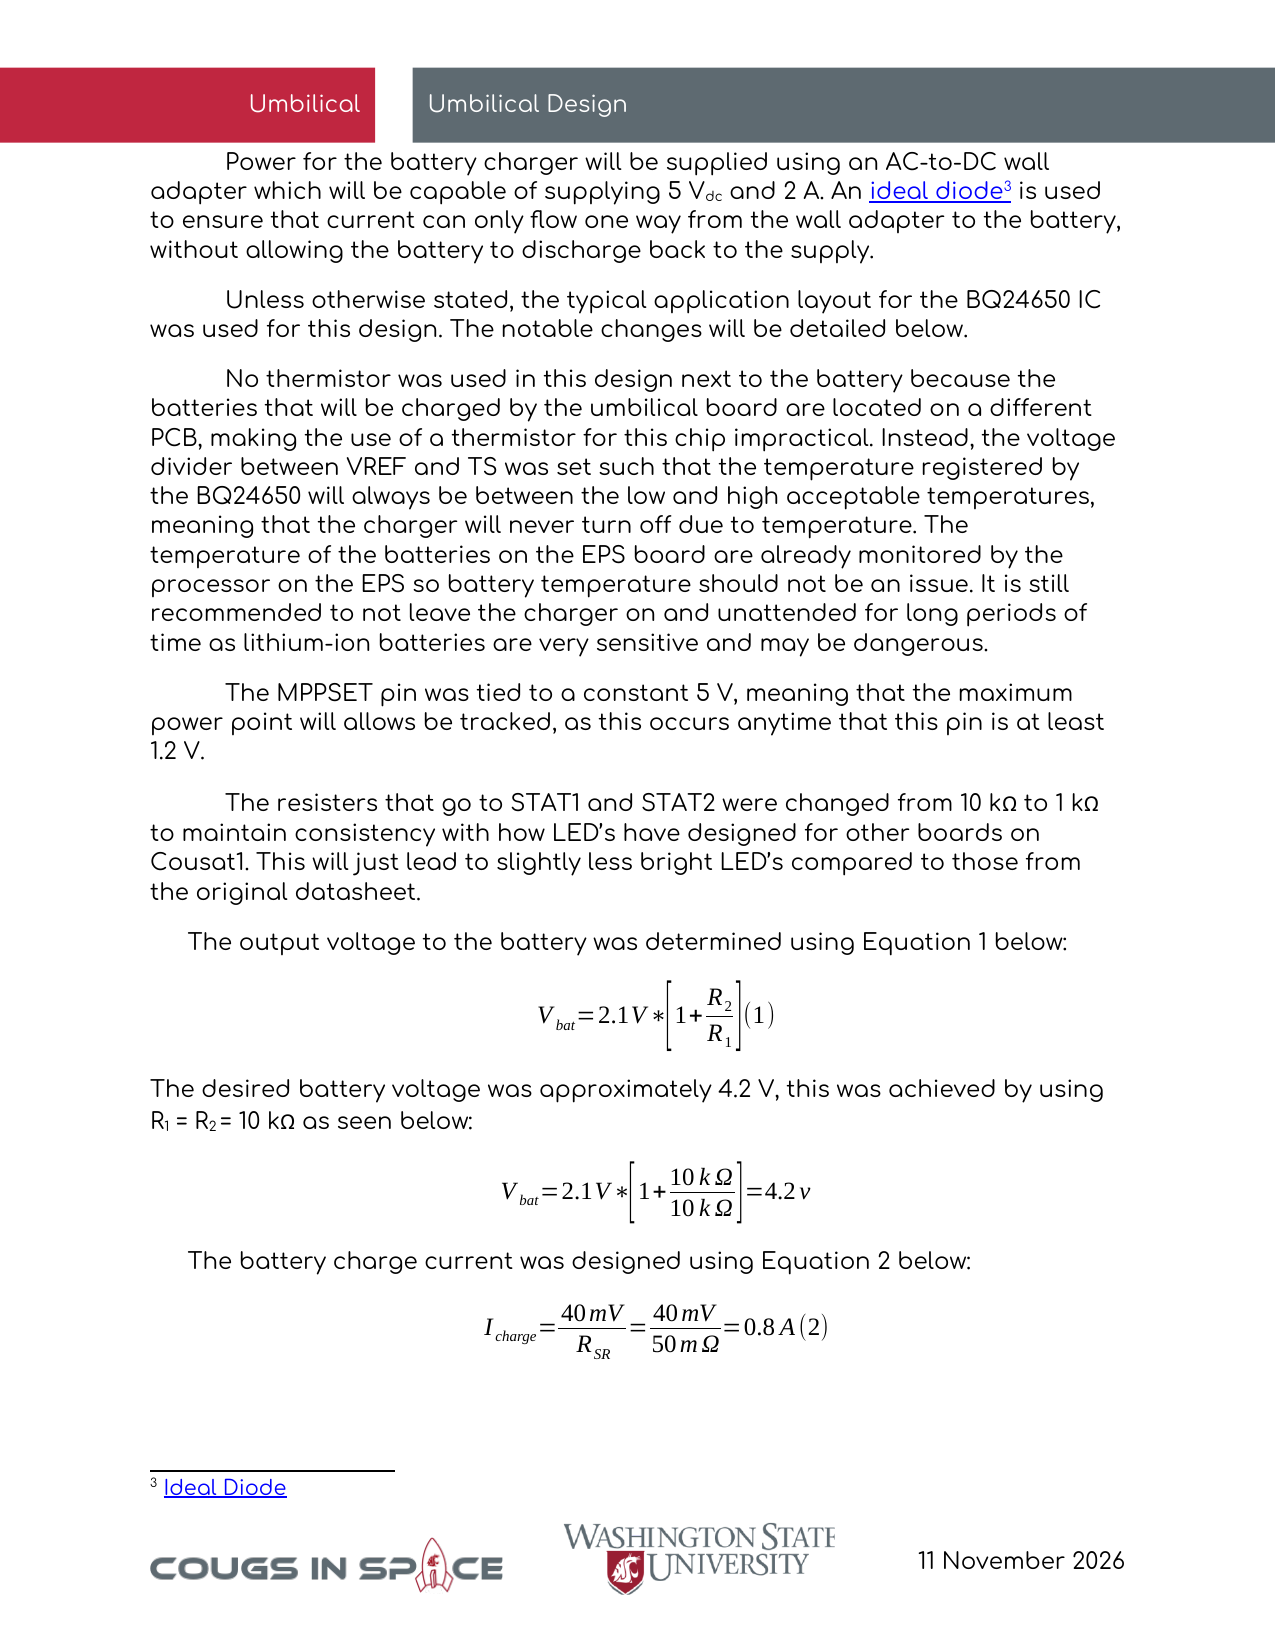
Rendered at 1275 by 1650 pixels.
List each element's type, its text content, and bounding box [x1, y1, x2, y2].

picture [562, 1522, 835, 1594]
text Power for the battery charger will be supplied using an AC-to-DC wall adapter which will be capable of supplying 5 Vdc and 2 A. An ideal diode is used to ensure that current can only flow one way from the wall adapter to the battery, without allowing the battery to discharge back to the supply. [150, 150, 1125, 263]
text The desired battery voltage was approximately 4.2 V, this was achieved by using R1 = R2 = 10 kΩ as seen below: [150, 1078, 1125, 1135]
text No thermistor was used in this design next to the battery because the batteries that will be charged by the umbilical board are located on a different PCB, making the use of a thermistor for this chip impractical. Instead, the voltage divider between VREF and TS was set such that the temperature registered by the BQ24650 will always be between the low and high acceptable temperatures, meaning that the charger will never turn off due to temperature. The temperature of the batteries on the EPS board are already monitored by the processor on the EPS so battery temperature should not be an issue. It is still recommended to not leave the charger on and unattended for long periods of time as lithium-ion batteries are very sensitive and may be dangerous. [150, 367, 1125, 656]
text The MPPSET pin was tied to a constant 5 V, meaning that the maximum power point will allows be tracked, as this occurs anytime that this pin is at least 1.2 V. [150, 681, 1125, 765]
text The output voltage to the battery was determined using Equation 1 below: [150, 930, 1125, 955]
picture [150, 1537, 503, 1594]
text The resisters that go to STAT1 and STAT2 were changed from 10 kΩ to 1 kΩ to maintain consistency with how LED’s have designed for other boards on Cousat1. This will just lead to slightly less bright LED’s compared to those from the original datasheet. [150, 789, 1125, 905]
text Unless otherwise stated, the typical application layout for the BQ24650 IC was used for this design. The notable changes will be detailed below. [150, 288, 1125, 343]
text The battery charge current was designed using Equation 2 below: [150, 1249, 1125, 1275]
